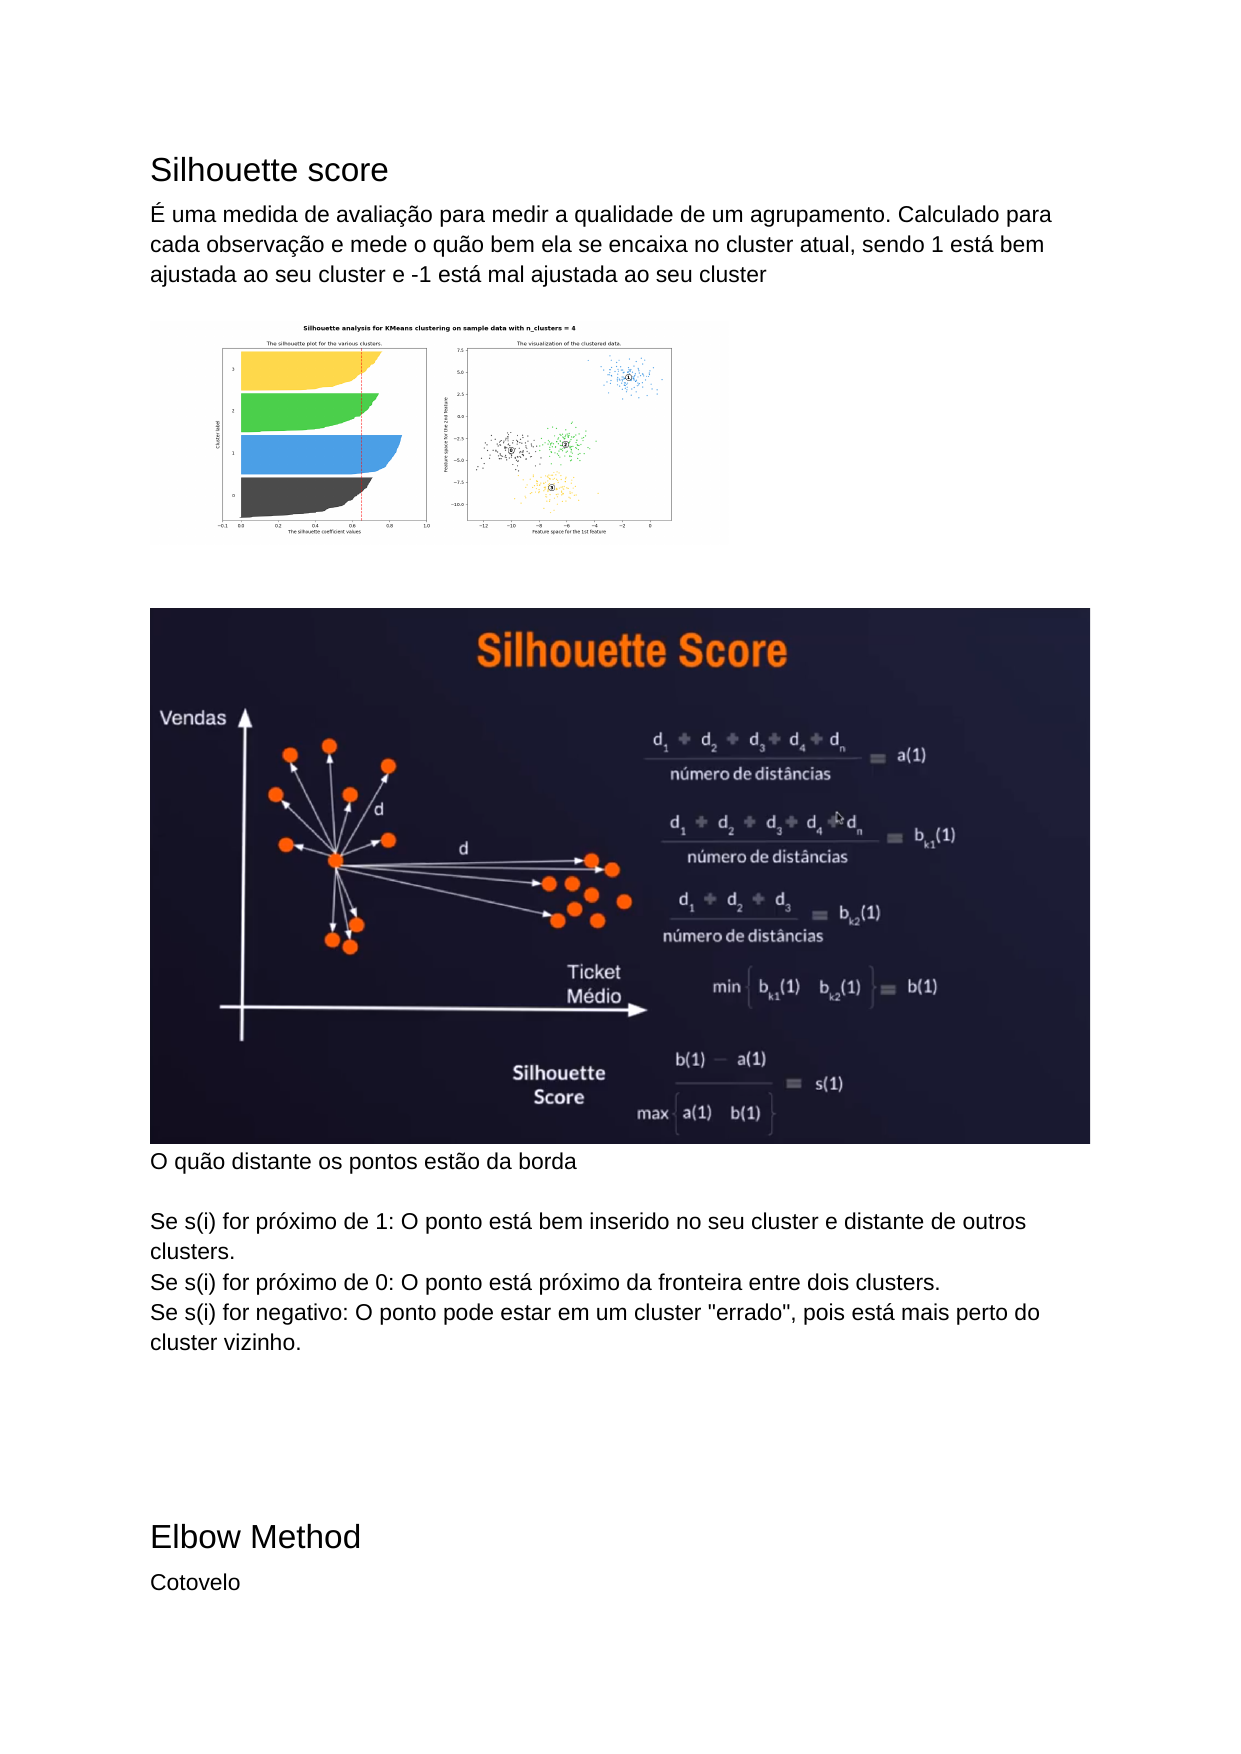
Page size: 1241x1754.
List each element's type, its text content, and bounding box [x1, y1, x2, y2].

picture [150, 321, 729, 545]
text Se s(i) for negativo: O ponto pode estar em um cluster "errado", pois está mais perto do cluster vizinho. [150, 1299, 1090, 1355]
text Se s(i) for próximo de 0: O ponto está próximo da fronteira entre dois clusters. [150, 1268, 1090, 1295]
subtitle Silhouette score [150, 150, 1090, 188]
text Cotovelo [150, 1568, 1090, 1595]
text Se s(i) for próximo de 1: O ponto está bem inserido no seu cluster e distante de outros clusters. [150, 1208, 1090, 1265]
text É uma medida de avaliação para medir a qualidade de um agrupamento. Calculado para cada observação e mede o quão bem ela se encaixa no cluster atual, sendo 1 está bem ajustada ao seu cluster e -1 está mal ajustada ao seu cluster [150, 201, 1090, 288]
picture [150, 608, 1091, 1144]
text O quão distante os pontos estão da borda [150, 1148, 1090, 1174]
subtitle Elbow Method [150, 1517, 1090, 1556]
